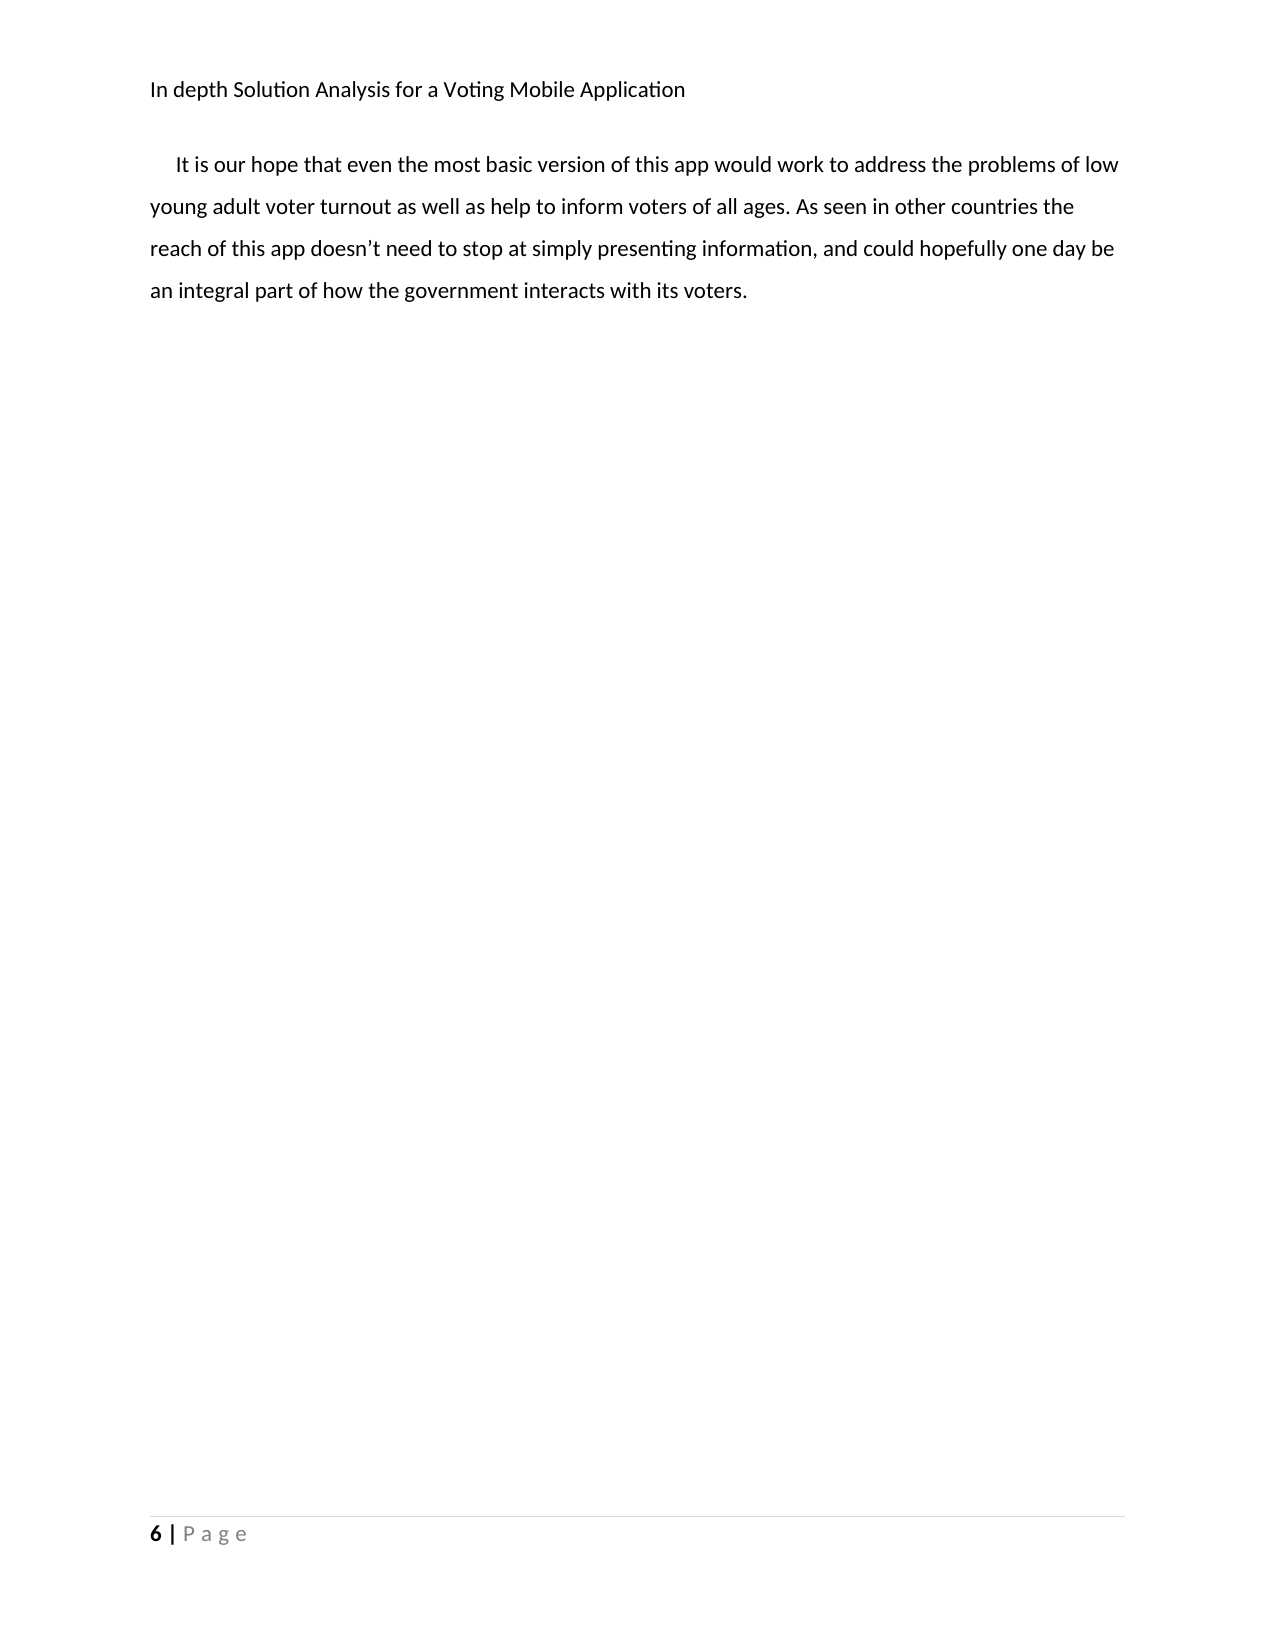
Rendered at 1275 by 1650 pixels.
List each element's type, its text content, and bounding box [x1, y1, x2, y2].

text It is our hope that even the most basic version of this app would work to address the problems of low young adult voter turnout as well as help to inform voters of all ages. As seen in other countries the reach of this app doesn’t need to stop at simply presenting information, and could hopefully one day be an integral part of how the government interacts with its voters. [150, 150, 1125, 304]
